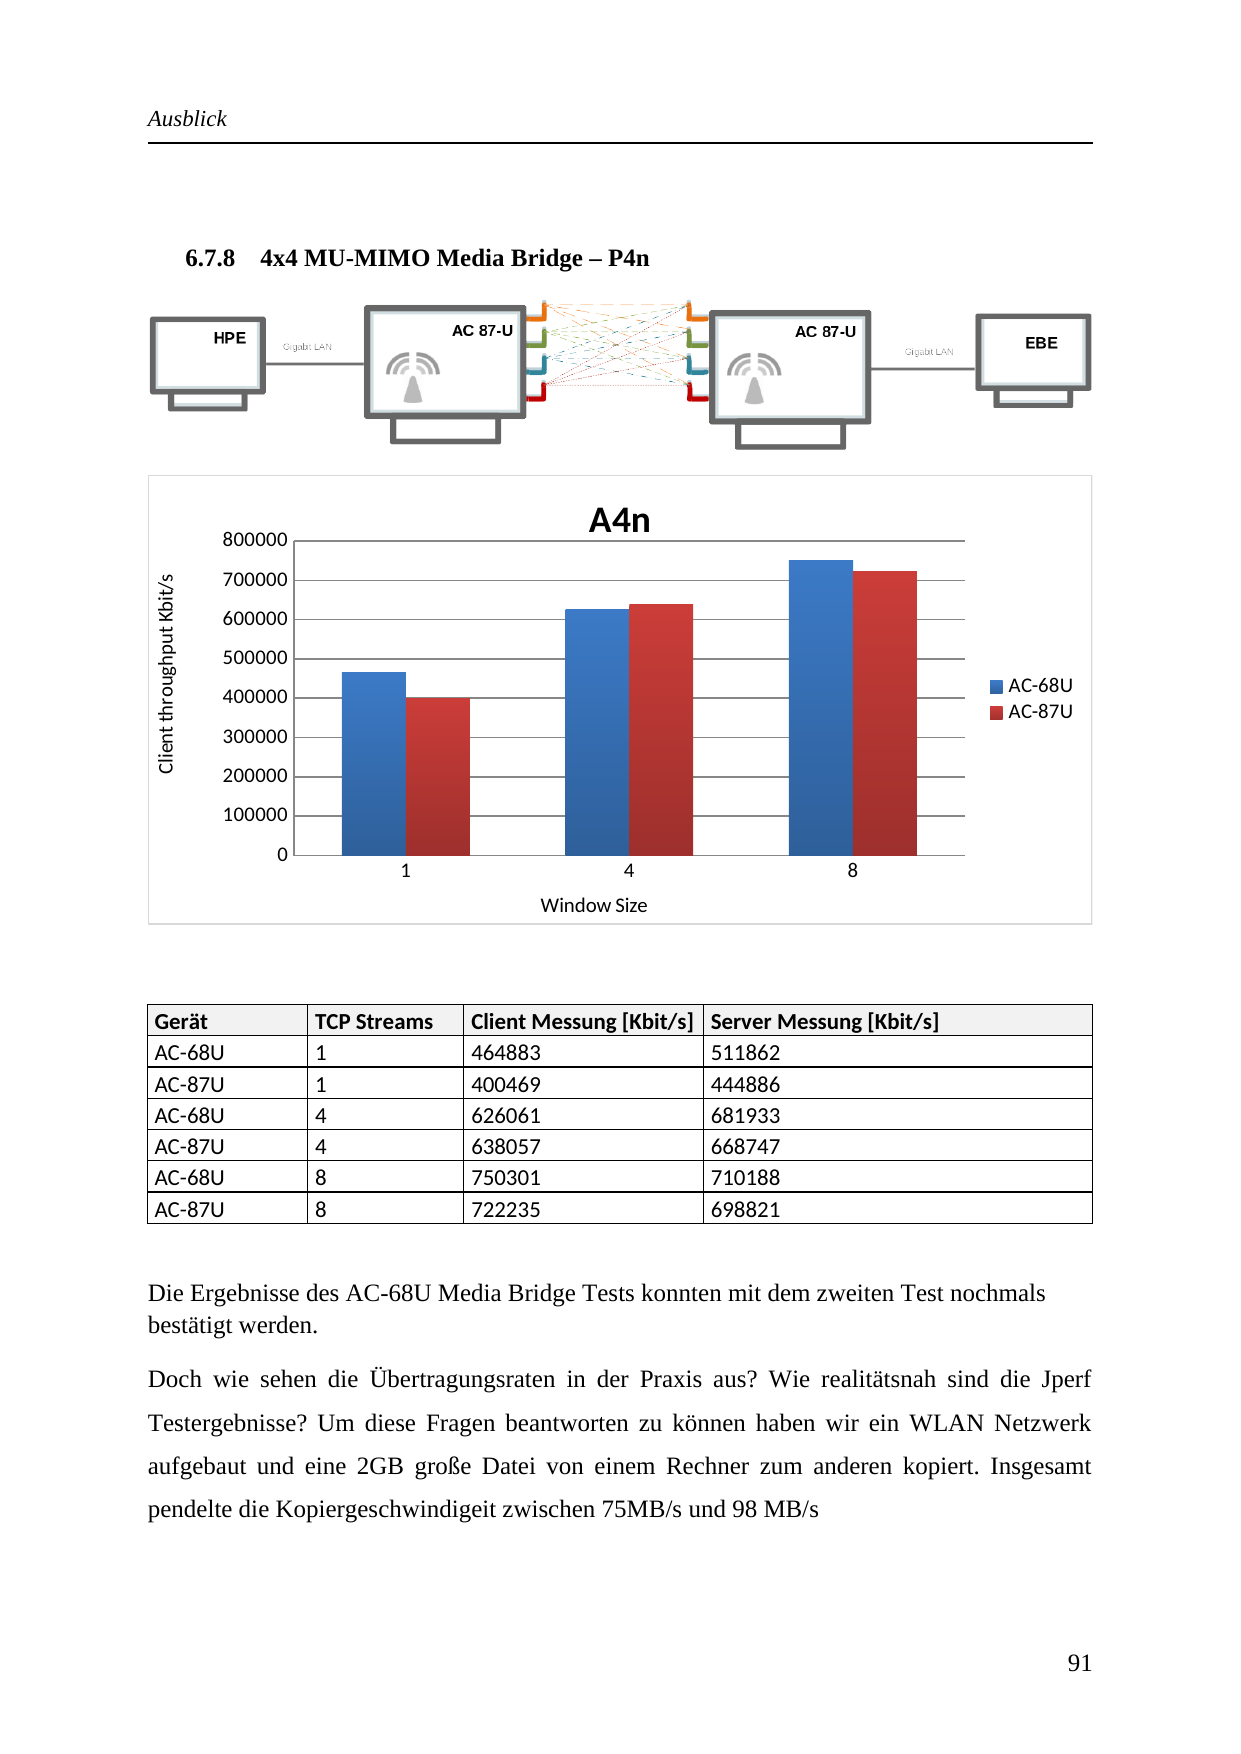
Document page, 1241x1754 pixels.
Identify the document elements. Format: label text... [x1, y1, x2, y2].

table_cell 638057 [464, 1130, 703, 1160]
table_cell AC-68U [148, 1161, 307, 1191]
text Doch wie sehen die Übertragungsraten in der Praxis aus? Wie realitätsnah sind die Jperf Testergebnisse? Um diese Fragen beantworten zu können haben wir ein WLAN Netzwerk aufgebaut und eine 2GB große Datei von einem Rechner zum anderen kopiert. Insgesamt pendelte die Kopiergeschwindigeit zwischen 75MB/s und 98 MB/s [148, 1364, 1093, 1523]
table_cell 1 [308, 1036, 463, 1066]
table_cell 626061 [464, 1099, 703, 1129]
table_cell 722235 [464, 1193, 703, 1223]
table_header Gerät [148, 1005, 307, 1035]
table_cell 511862 [704, 1036, 1092, 1066]
table_cell AC-68U [148, 1036, 307, 1066]
table_cell 710188 [704, 1161, 1092, 1191]
table_cell 444886 [704, 1068, 1092, 1098]
table_cell 750301 [464, 1161, 703, 1191]
table_cell AC-87U [148, 1193, 307, 1223]
table_cell 400469 [464, 1068, 703, 1098]
table_cell 4 [308, 1099, 463, 1129]
table_cell 681933 [704, 1099, 1092, 1129]
table_cell 698821 [704, 1193, 1092, 1223]
table_cell AC-68U [148, 1099, 307, 1129]
table_cell 1 [308, 1068, 463, 1098]
table_header Client Messung [Kbit/s] [464, 1005, 703, 1035]
table_cell 8 [308, 1193, 463, 1223]
table_cell AC-87U [148, 1068, 307, 1098]
table_header TCP Streams [308, 1005, 463, 1035]
subtitle 4x4 MU-MIMO Media Bridge – P4n [185, 243, 1093, 271]
text Die Ergebnisse des AC-68U Media Bridge Tests konnten mit dem zweiten Test nochmals bestätigt werden. [148, 1278, 1093, 1339]
table_cell 668747 [704, 1130, 1092, 1160]
table_cell 464883 [464, 1036, 703, 1066]
table_cell 8 [308, 1161, 463, 1191]
table_header Server Messung [Kbit/s] [704, 1005, 1092, 1035]
table_cell AC-87U [148, 1130, 307, 1160]
table_cell 4 [308, 1130, 463, 1160]
